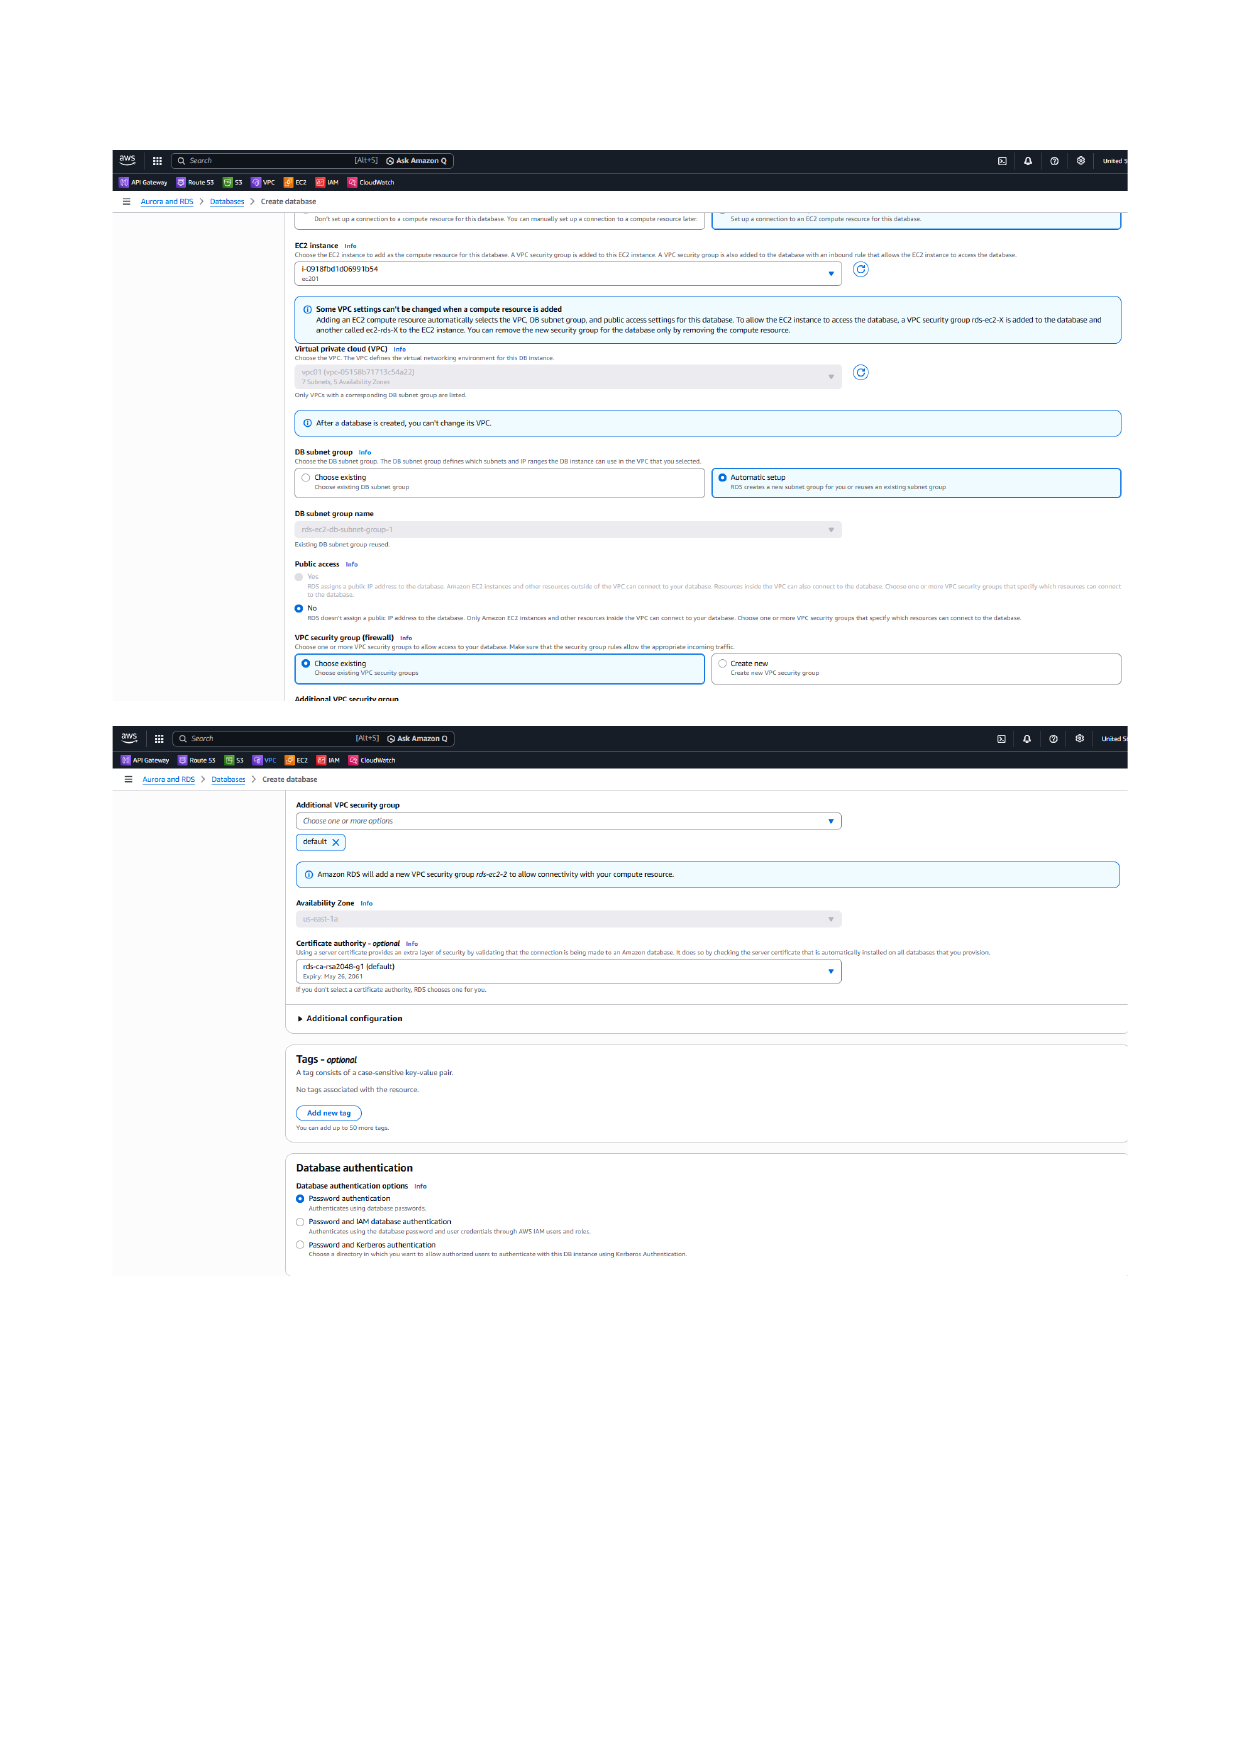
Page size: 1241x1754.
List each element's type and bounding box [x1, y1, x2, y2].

picture [112, 726, 1128, 1276]
picture [112, 150, 1128, 701]
